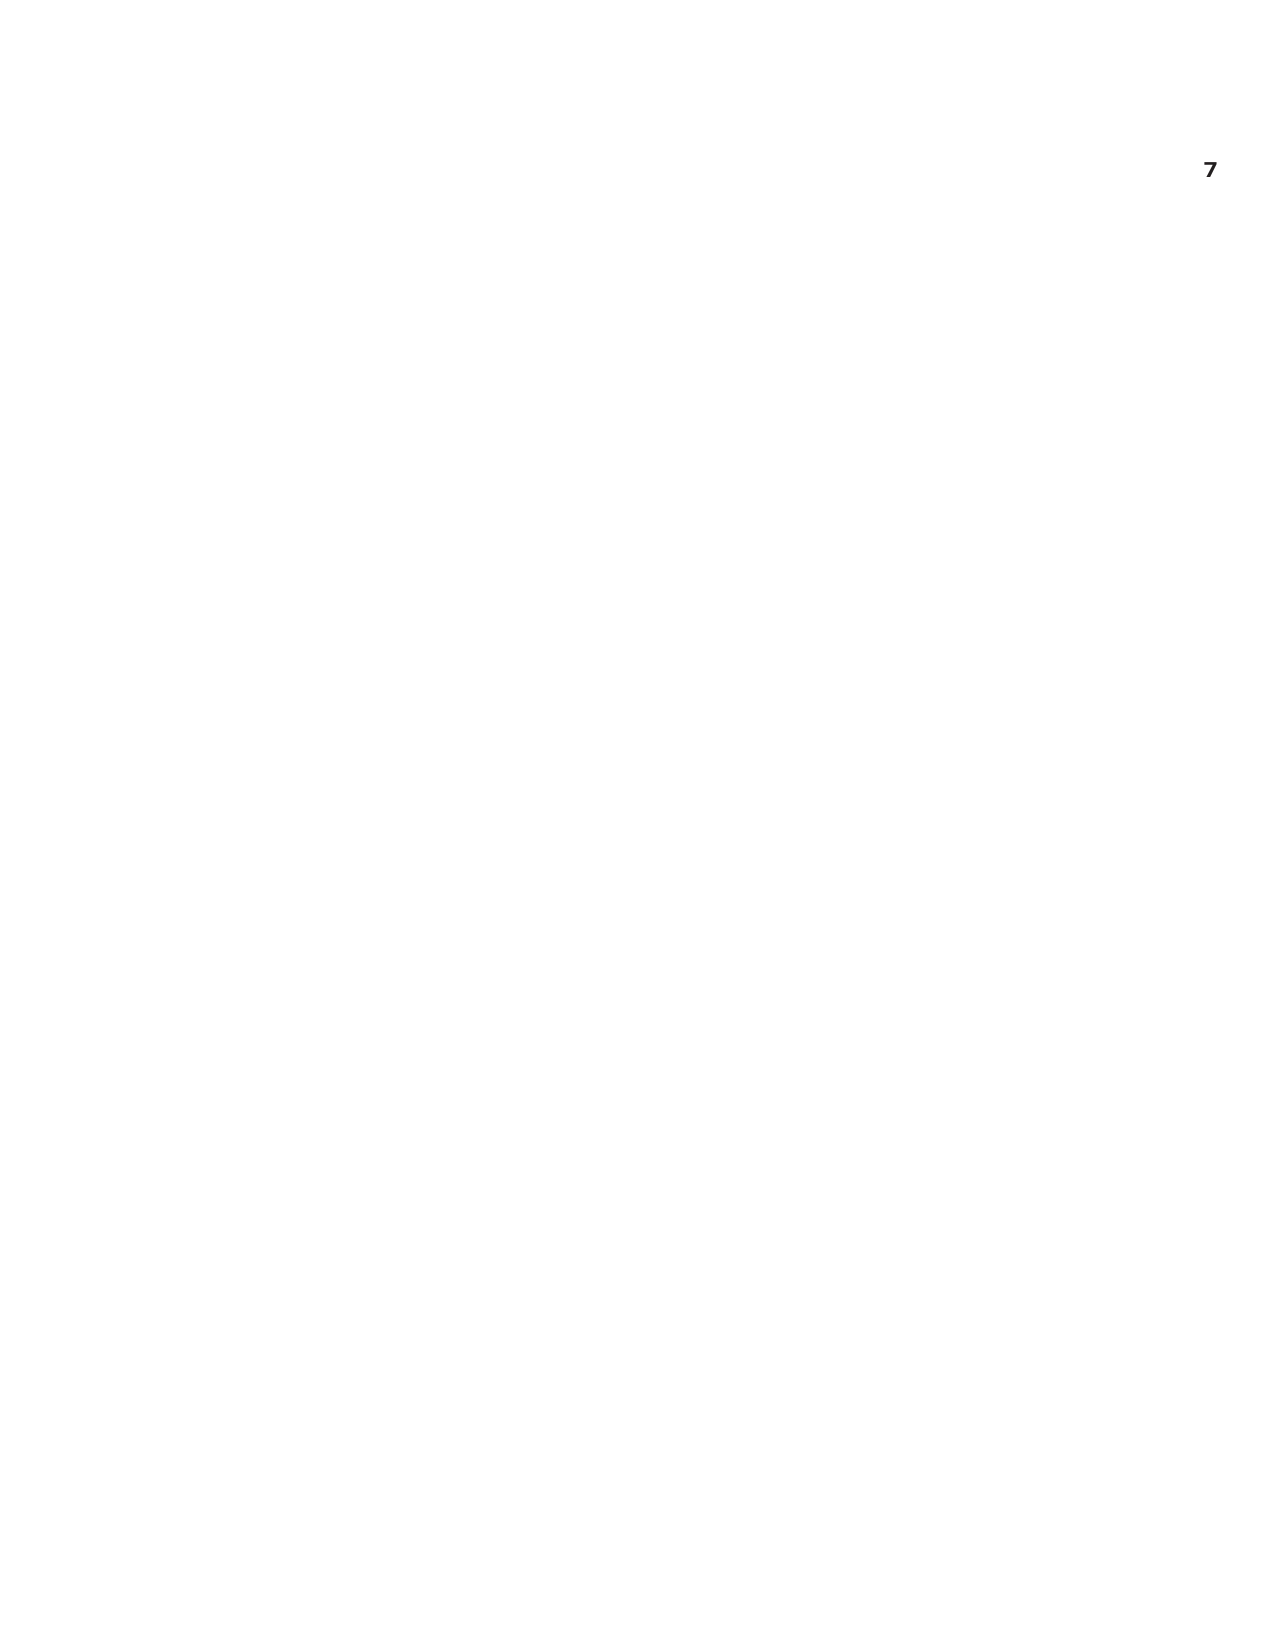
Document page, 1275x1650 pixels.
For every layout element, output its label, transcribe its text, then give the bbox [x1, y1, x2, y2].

text 7 [14, 155, 1217, 184]
